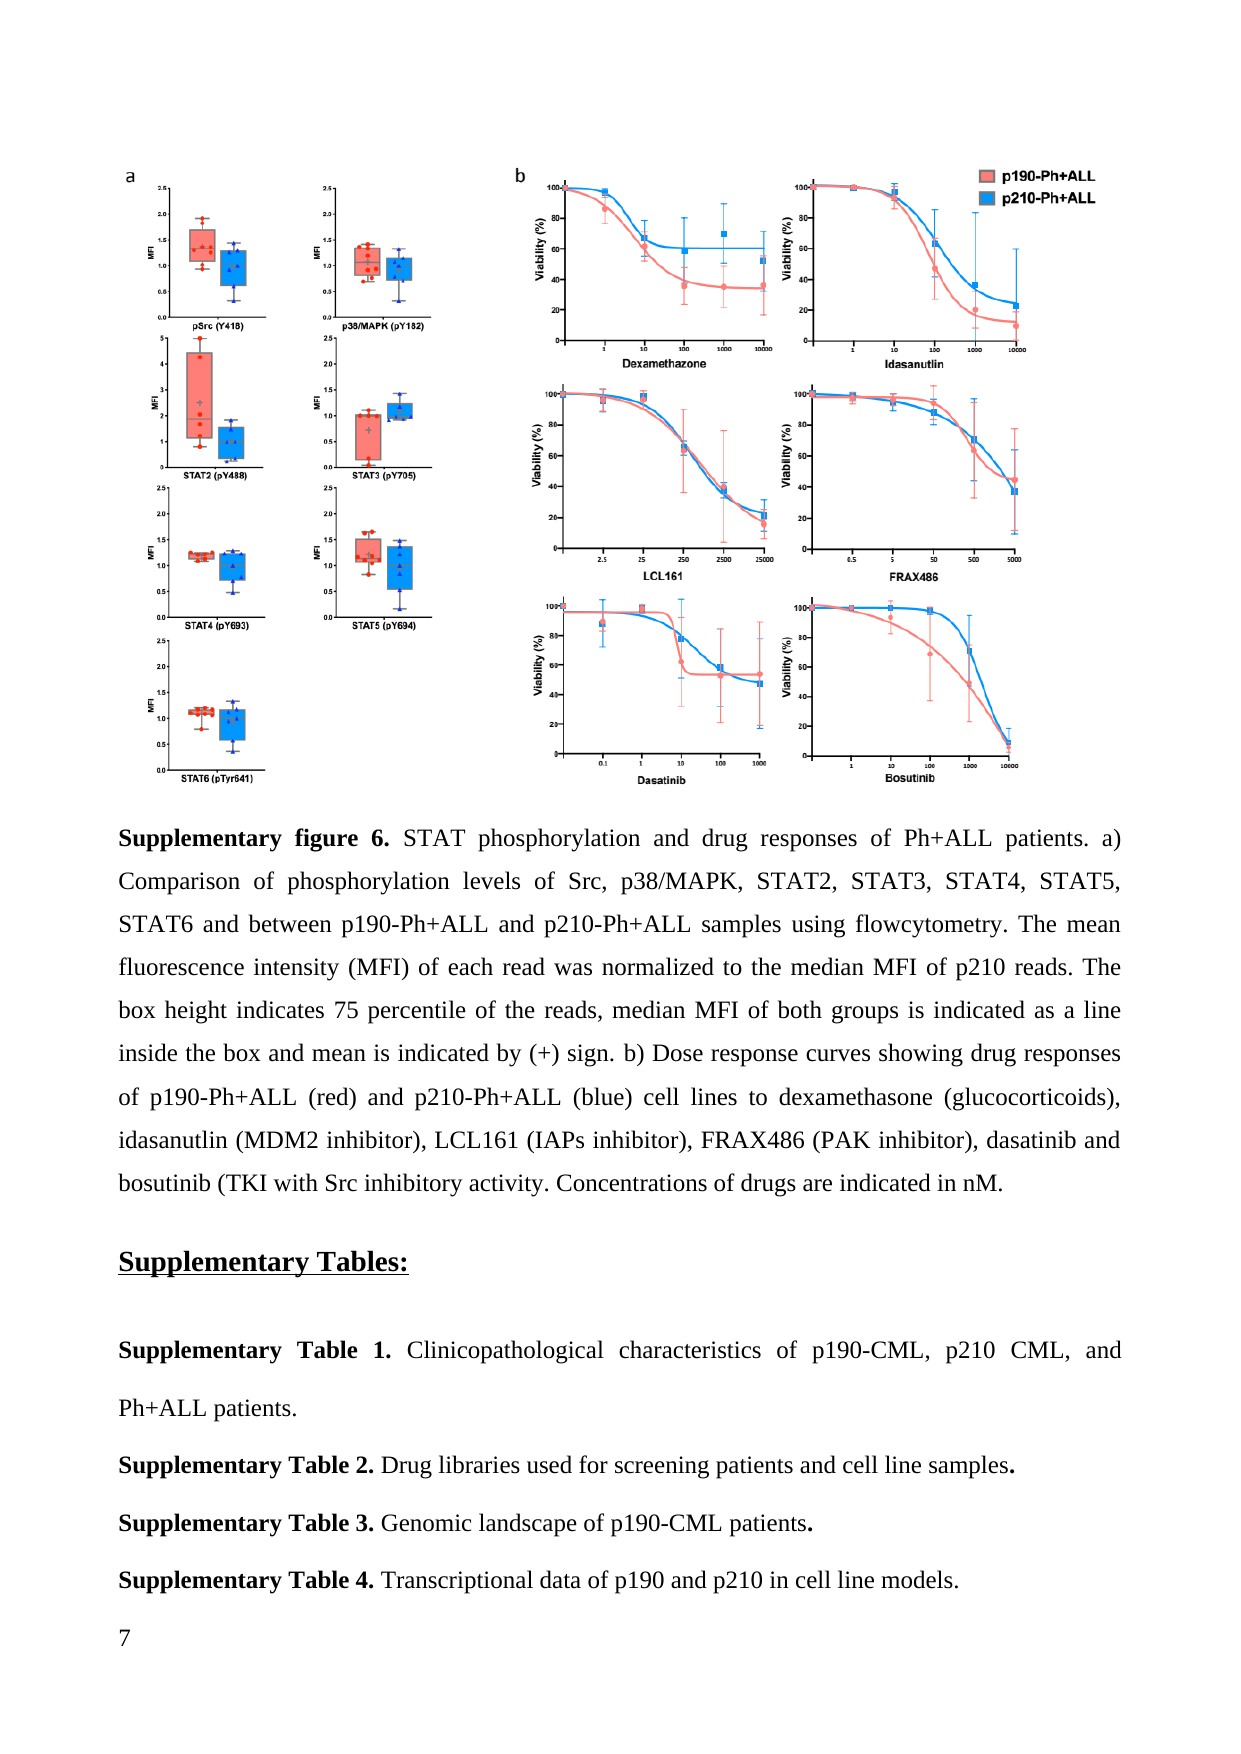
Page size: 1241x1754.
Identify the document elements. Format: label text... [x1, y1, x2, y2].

text Supplementary Table 1. Clinicopathological characteristics of p190-CML, p210 CML, and Ph+ALL patients. [118, 1336, 1122, 1422]
text Supplementary Table 2. Drug libraries used for screening patients and cell line samples. [118, 1451, 1122, 1479]
text Supplementary Table 3. Genomic landscape of p190-CML patients. [118, 1508, 1122, 1537]
text Supplementary Table 4. Transcriptional data of p190 and p210 in cell line models. [118, 1566, 1122, 1594]
text Supplementary figure 6. STAT phosphorylation and drug responses of Ph+ALL patients. a) Comparison of phosphorylation levels of Src, p38/MAPK, STAT2, STAT3, STAT4, STAT5, STAT6 and between p190-Ph+ALL and p210-Ph+ALL samples using flowcytometry. The mean fluorescence intensity (MFI) of each read was normalized to the median MFI of p210 reads. The box height indicates 75 percentile of the reads, median MFI of both groups is indicated as a line inside the box and mean is indicated by (+) sign. b) Dose response curves showing drug responses of p190-Ph+ALL (red) and p210-Ph+ALL (blue) cell lines to dexamethasone (glucocorticoids), idasanutlin (MDM2 inhibitor), LCL161 (IAPs inhibitor), FRAX486 (PAK inhibitor), dasatinib and bosutinib (TKI with Src inhibitory activity. Concentrations of drugs are indicated in nM. [118, 823, 1122, 1197]
text Supplementary Tables: [118, 1244, 1122, 1278]
